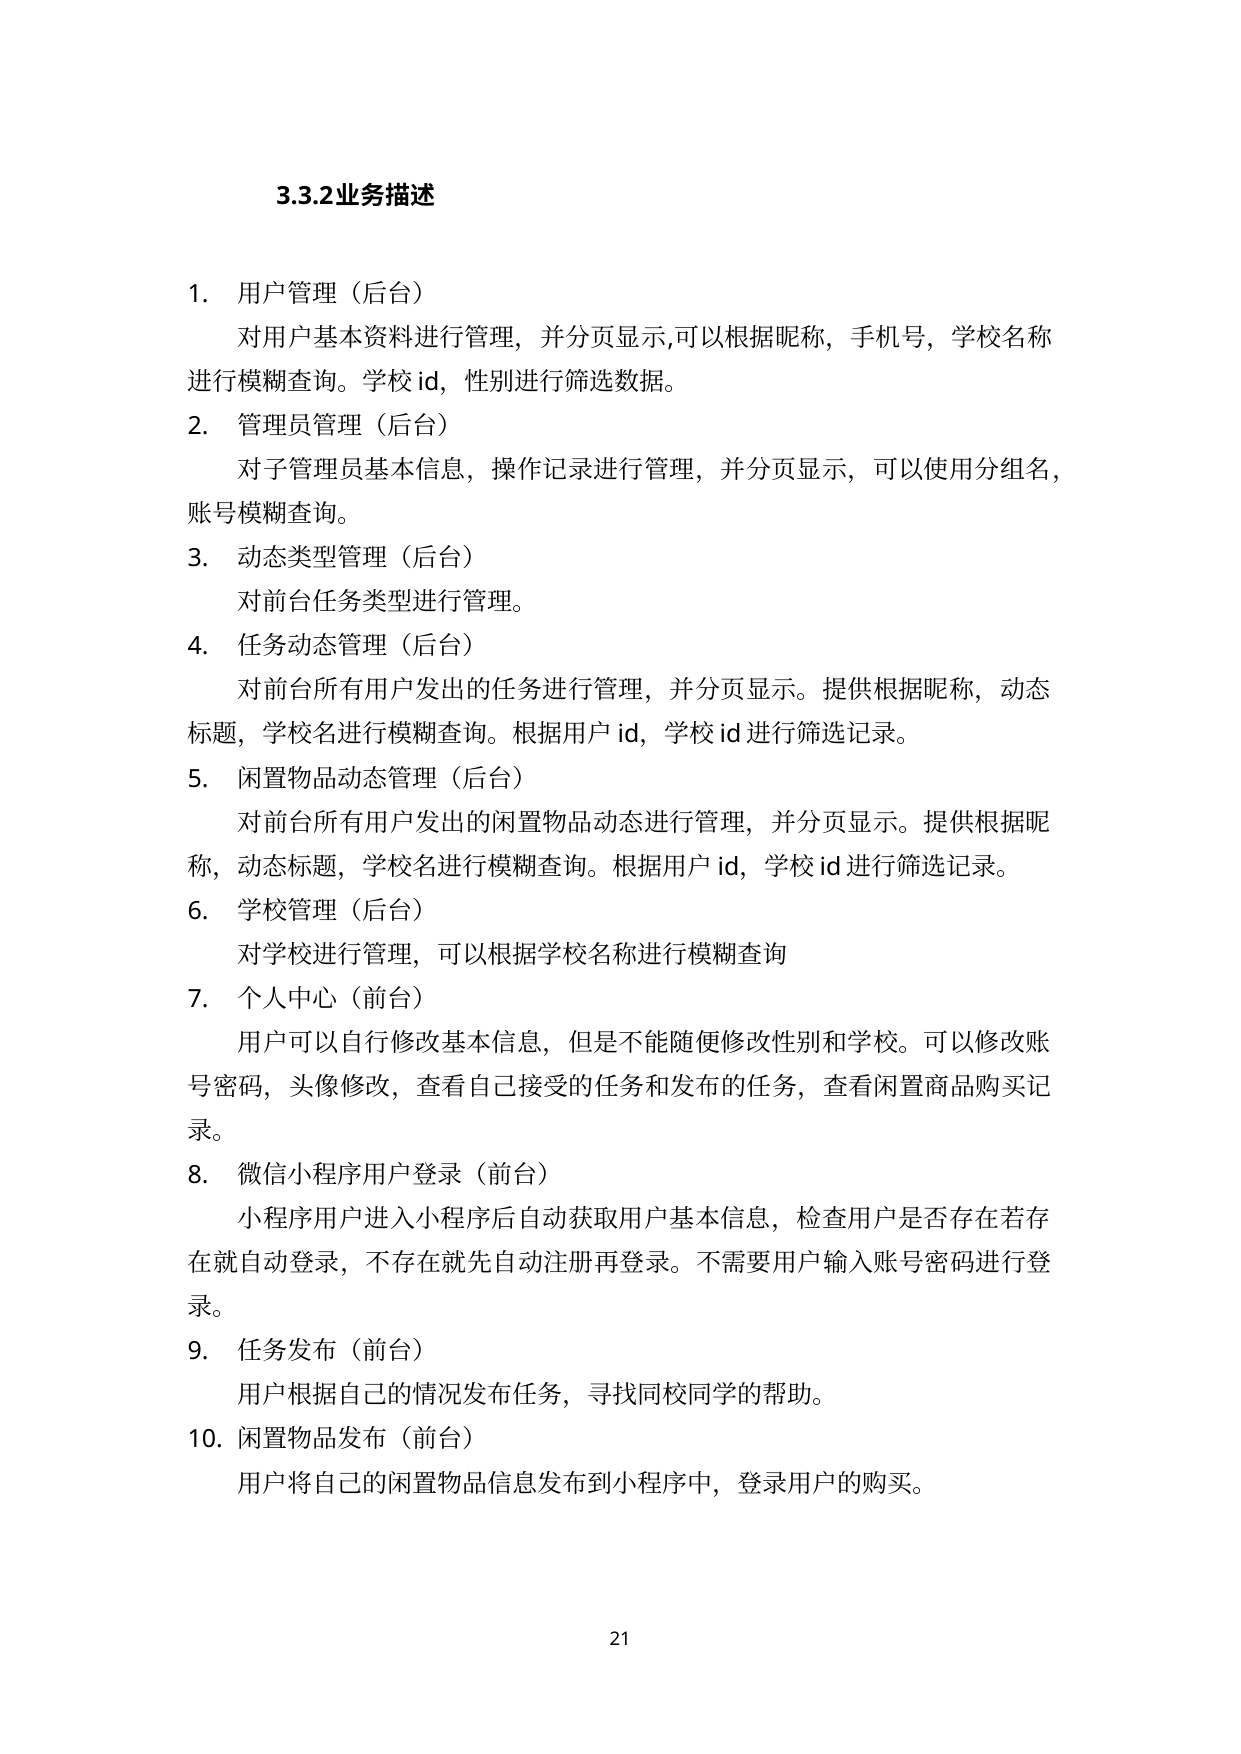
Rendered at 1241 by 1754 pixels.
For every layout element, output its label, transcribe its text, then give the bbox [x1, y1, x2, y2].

list 任务动态管理（后台） [187, 622, 1053, 666]
text 用户将自己的闲置物品信息发布到小程序中，登录用户的购买。 [187, 1459, 1053, 1503]
text 对前台任务类型进行管理。 [187, 578, 1053, 622]
text 对学校进行管理，可以根据学校名称进行模糊查询 [187, 931, 1053, 974]
list 个人中心（前台） [187, 974, 1053, 1019]
text 小程序用户进入小程序后自动获取用户基本信息，检查用户是否存在若存在就自动登录，不存在就先自动注册再登录。不需要用户输入账号密码进行登录。 [187, 1195, 1053, 1327]
list 任务发布（前台） [187, 1327, 1053, 1371]
text 对用户基本资料进行管理，并分页显示,可以根据昵称，手机号，学校名称进行模糊查询。学校id，性别进行筛选数据。 [187, 314, 1053, 402]
text 用户可以自行修改基本信息，但是不能随便修改性别和学校。可以修改账号密码，头像修改，查看自己接受的任务和发布的任务，查看闲置商品购买记录。 [187, 1019, 1053, 1151]
list 闲置物品动态管理（后台） [187, 754, 1053, 798]
list 管理员管理（后台） [187, 402, 1053, 446]
list 闲置物品发布（前台） [187, 1415, 1053, 1459]
text 用户根据自己的情况发布任务，寻找同校同学的帮助。 [187, 1371, 1053, 1415]
text 对前台所有用户发出的任务进行管理，并分页显示。提供根据昵称，动态标题，学校名进行模糊查询。根据用户id，学校id进行筛选记录。 [187, 666, 1053, 754]
list 微信小程序用户登录（前台） [187, 1151, 1053, 1195]
list 用户管理（后台） [187, 269, 1053, 314]
list 动态类型管理（后台） [187, 534, 1053, 578]
text 对前台所有用户发出的闲置物品动态进行管理，并分页显示。提供根据昵称，动态标题，学校名进行模糊查询。根据用户id，学校id进行筛选记录。 [187, 798, 1053, 886]
text 对子管理员基本信息，操作记录进行管理，并分页显示，可以使用分组名，账号模糊查询。 [187, 446, 1053, 534]
subtitle 业务描述 [276, 172, 1053, 216]
list 学校管理（后台） [187, 886, 1053, 931]
